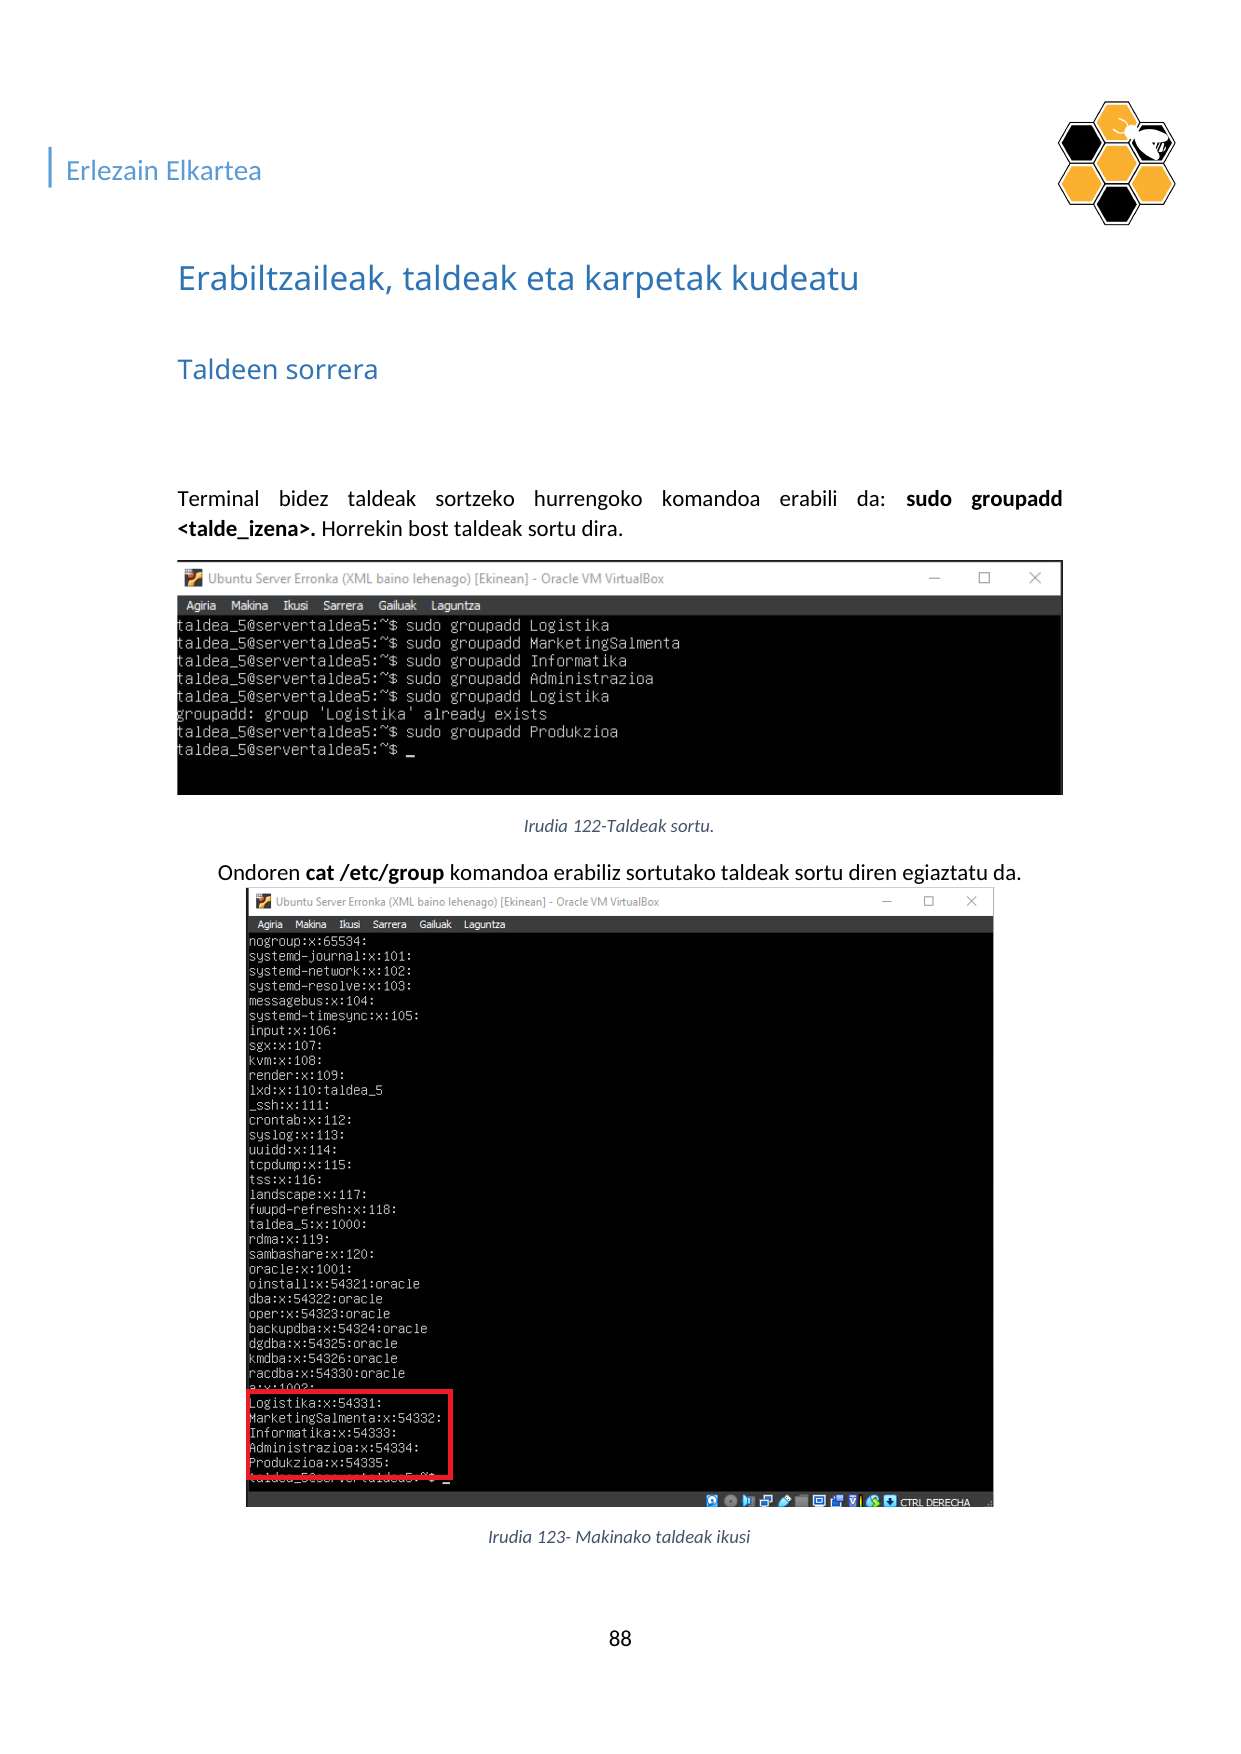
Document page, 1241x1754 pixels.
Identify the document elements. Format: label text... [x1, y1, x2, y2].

text Terminal bidez taldeak sortzeko hurrengoko komandoa erabili da: sudo groupadd <talde_izena>. Horrekin bost taldeak sortu dira. [177, 484, 1063, 542]
subtitle Taldeen sorrera [177, 350, 1063, 387]
picture [1045, 101, 1200, 227]
picture [177, 560, 1063, 795]
picture [245, 887, 995, 1507]
text Irudia 123- Makinako taldeak ikusi [177, 1525, 1063, 1548]
text Irudia 122-Taldeak sortu. [177, 814, 1063, 837]
subtitle Erabiltzaileak, taldeak eta karpetak kudeatu [177, 254, 1063, 300]
